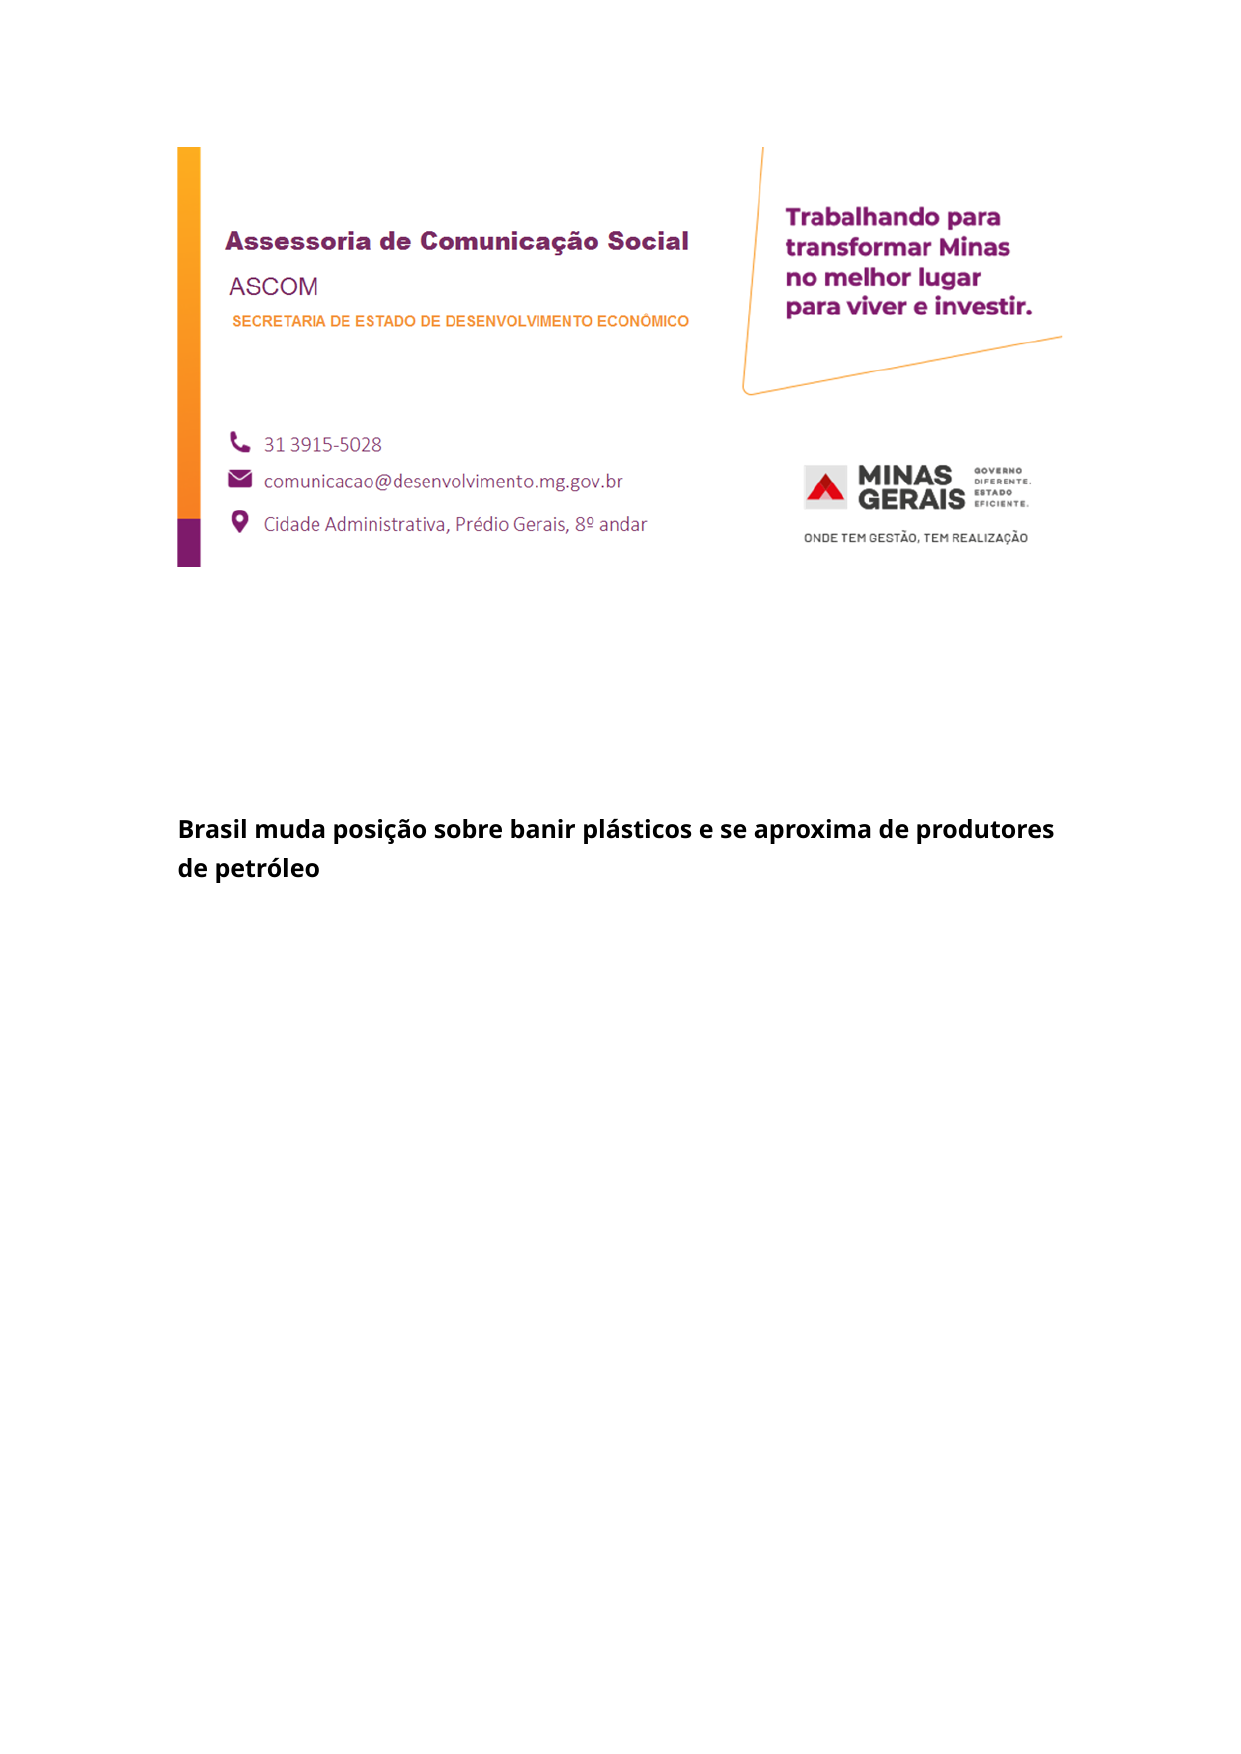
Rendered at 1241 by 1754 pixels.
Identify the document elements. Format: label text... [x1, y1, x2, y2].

picture [177, 147, 1063, 567]
text Brasil muda posição sobre banir plásticos e se aproxima de produtores de petróleo [177, 812, 1063, 885]
